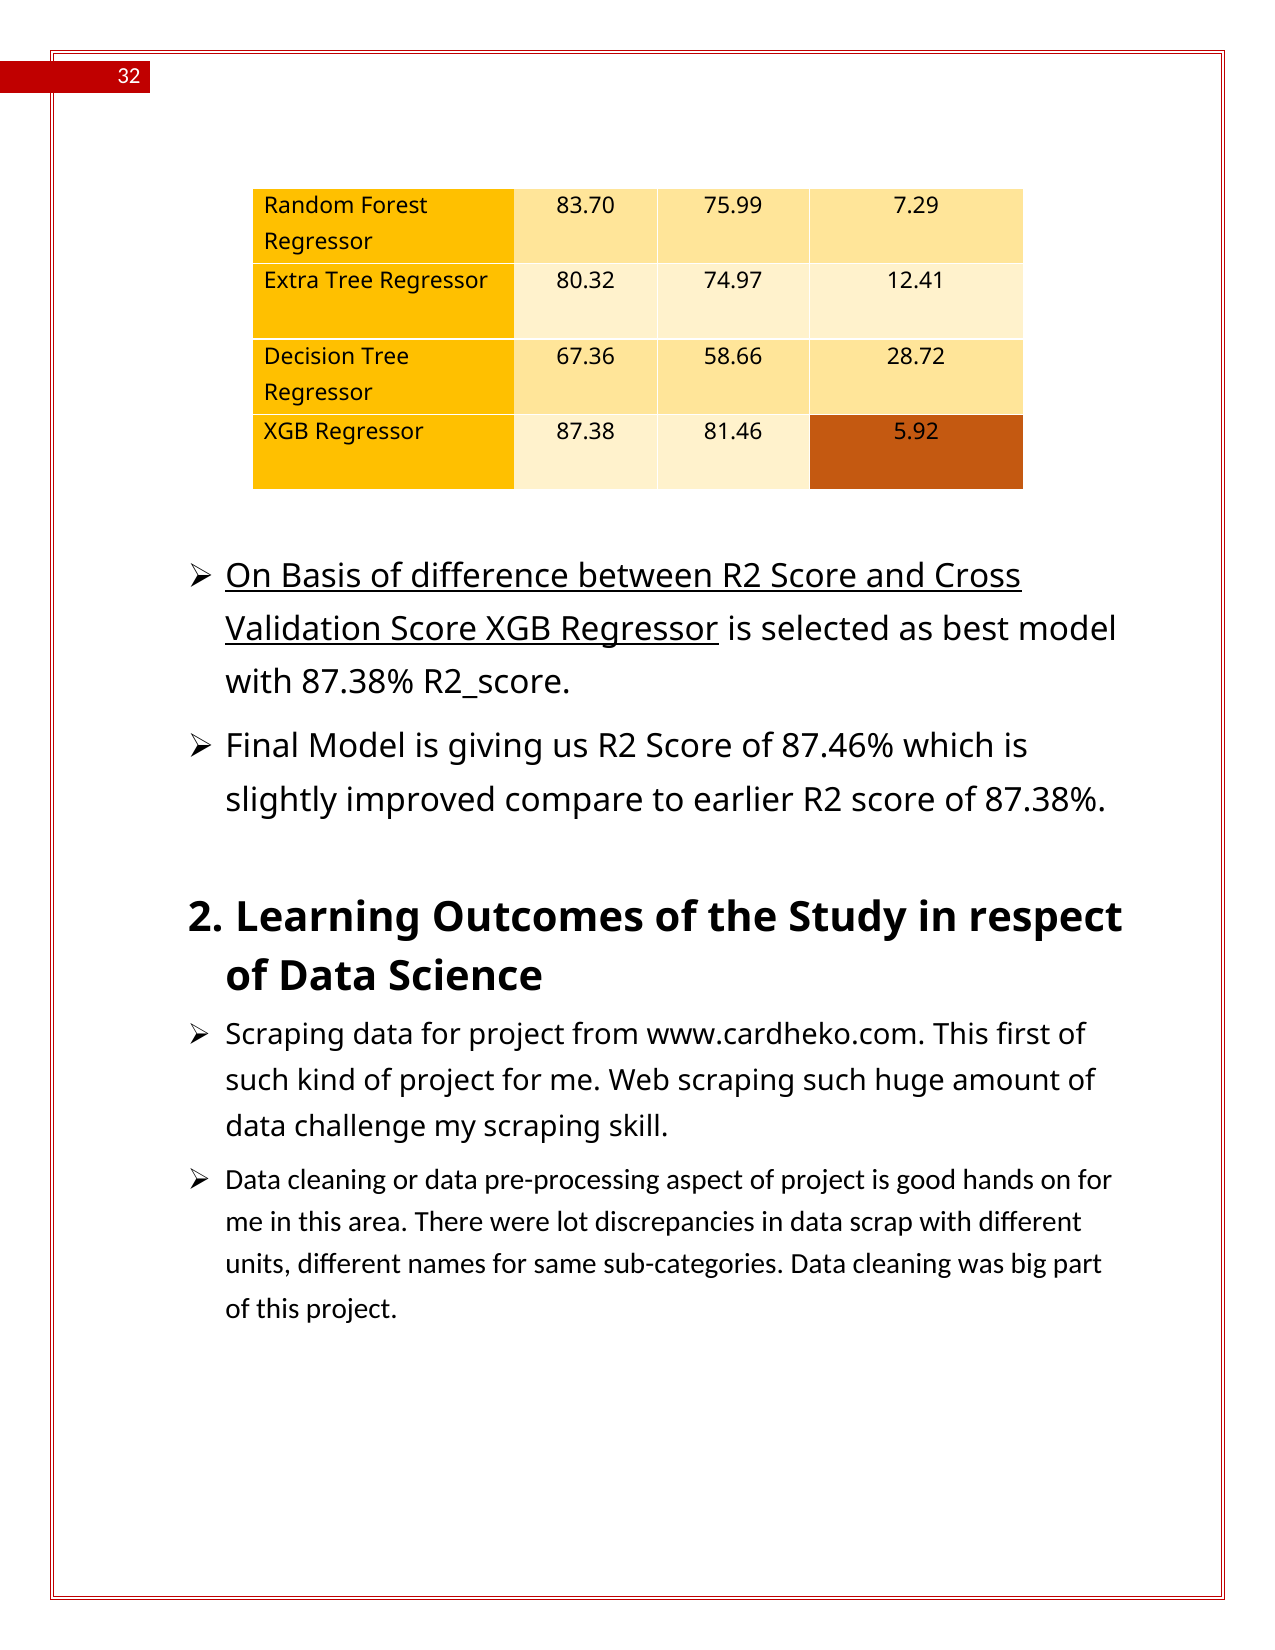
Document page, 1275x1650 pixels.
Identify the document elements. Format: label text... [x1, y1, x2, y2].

table_cell XGB Regressor [253, 415, 514, 489]
table_cell 74.97 [658, 264, 809, 338]
list Data cleaning or data pre-processing aspect of project is good hands on for me in this area. There were lot discrepancies in data scrap with different units, different names for same sub-categories. Data cleaning was big part of this project. [188, 1161, 1126, 1327]
table_cell 87.38 [514, 415, 657, 489]
list Scraping data for project from www.cardheko.com. This first of such kind of project for me. Web scraping such huge amount of data challenge my scraping skill. [188, 1013, 1126, 1145]
table_cell Extra Tree Regressor [253, 264, 514, 338]
list On Basis of difference between R2 Score and Cross Validation Score XGB Regressor is selected as best model with 87.38% R2_score. [188, 551, 1126, 703]
list Final Model is giving us R2 Score of 87.46% which is slightly improved compare to earlier R2 score of 87.38%. [188, 722, 1126, 821]
table_cell 7.29 [810, 189, 1023, 263]
table_cell 83.70 [514, 189, 657, 263]
table_cell 5.92 [810, 415, 1023, 489]
subtitle 2. Learning Outcomes of the Study in respect of Data Science [188, 887, 1126, 1003]
table_cell Random Forest Regressor [253, 189, 514, 263]
table_cell 67.36 [514, 340, 657, 414]
table_cell 58.66 [658, 340, 809, 414]
table_cell 12.41 [810, 264, 1023, 338]
table_cell 75.99 [658, 189, 809, 263]
table_cell 81.46 [658, 415, 809, 489]
table_cell 28.72 [810, 340, 1023, 414]
table_cell 80.32 [514, 264, 657, 338]
table_cell Decision Tree Regressor [253, 340, 514, 414]
